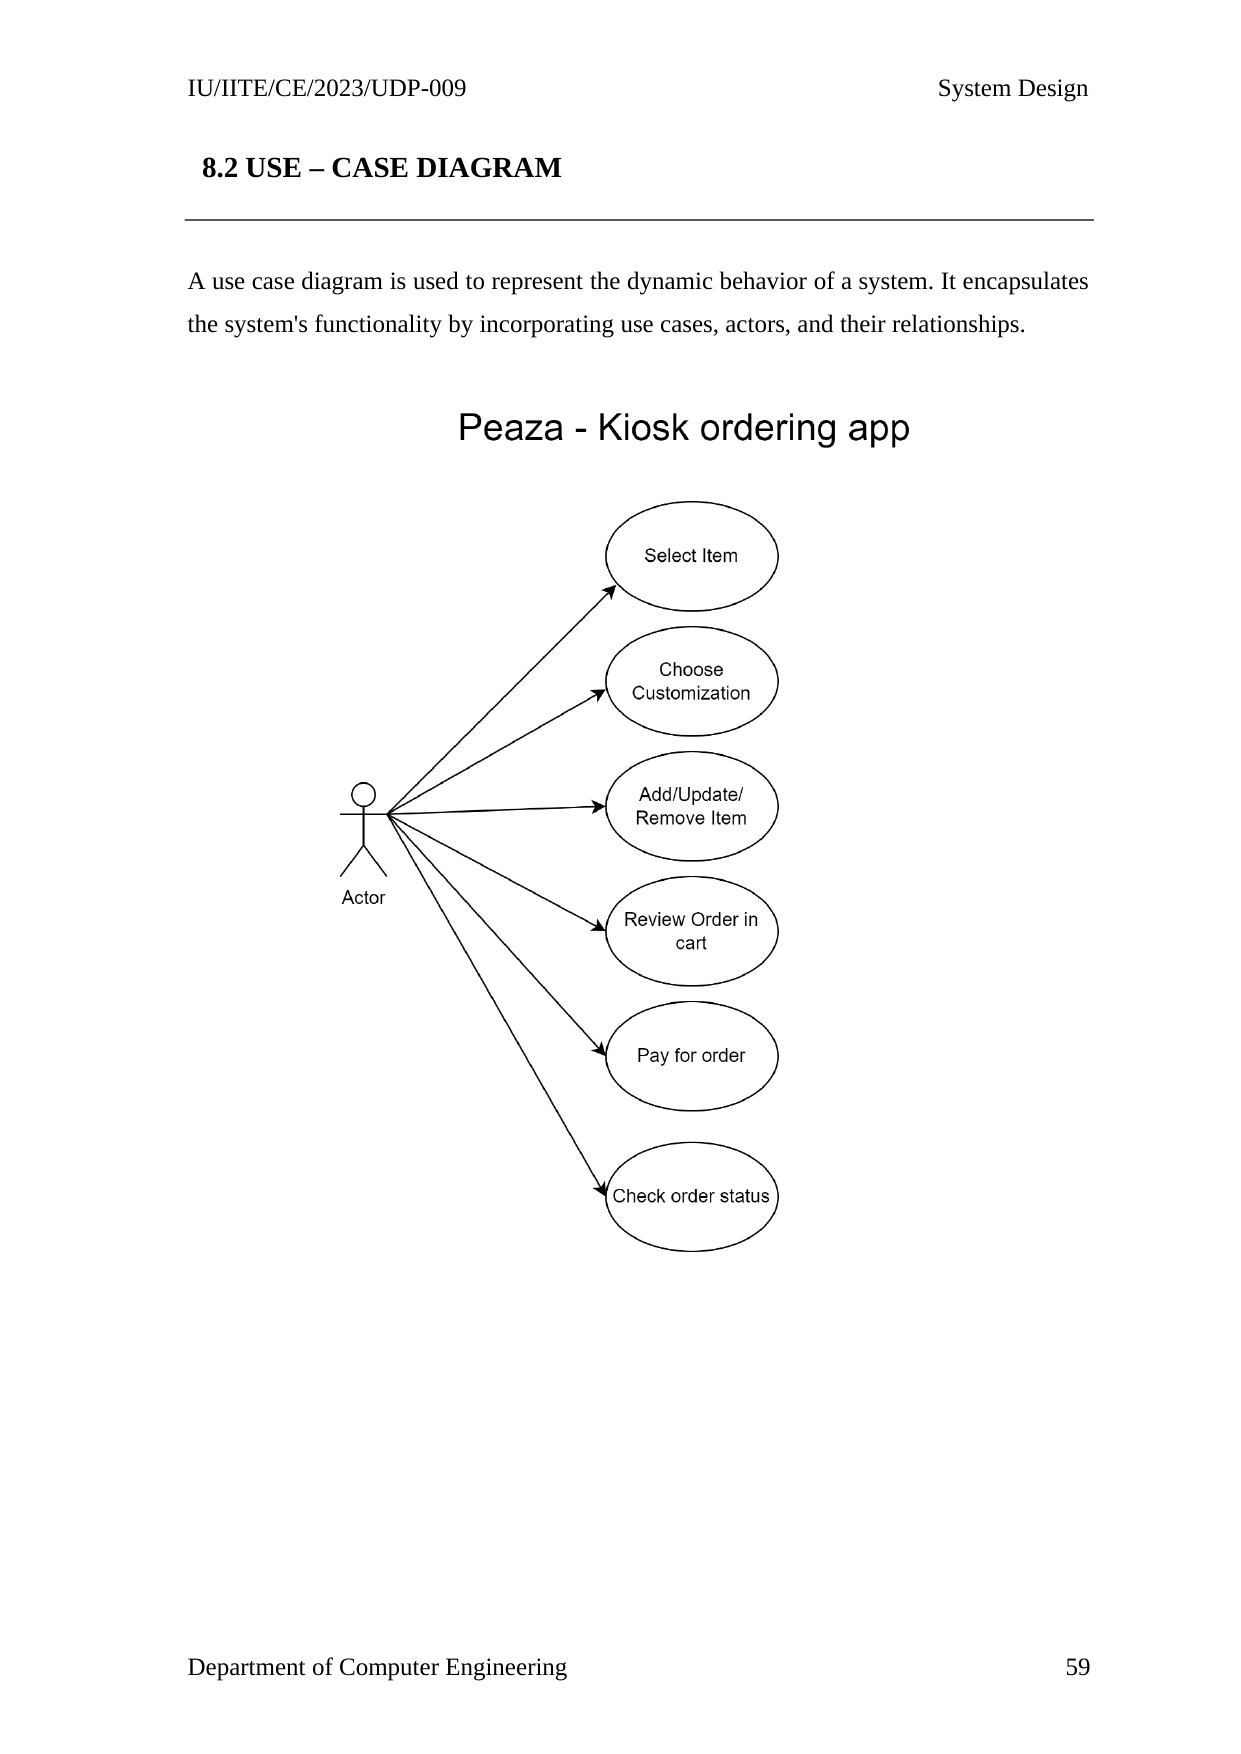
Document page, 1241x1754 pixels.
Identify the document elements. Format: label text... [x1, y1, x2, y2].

subtitle USE – CASE DIAGRAM [202, 150, 1176, 184]
picture [339, 396, 927, 1252]
text A use case diagram is used to represent the dynamic behavior of a system. It encapsulates the system's functionality by incorporating use cases, actors, and their relationships. [187, 266, 1092, 338]
